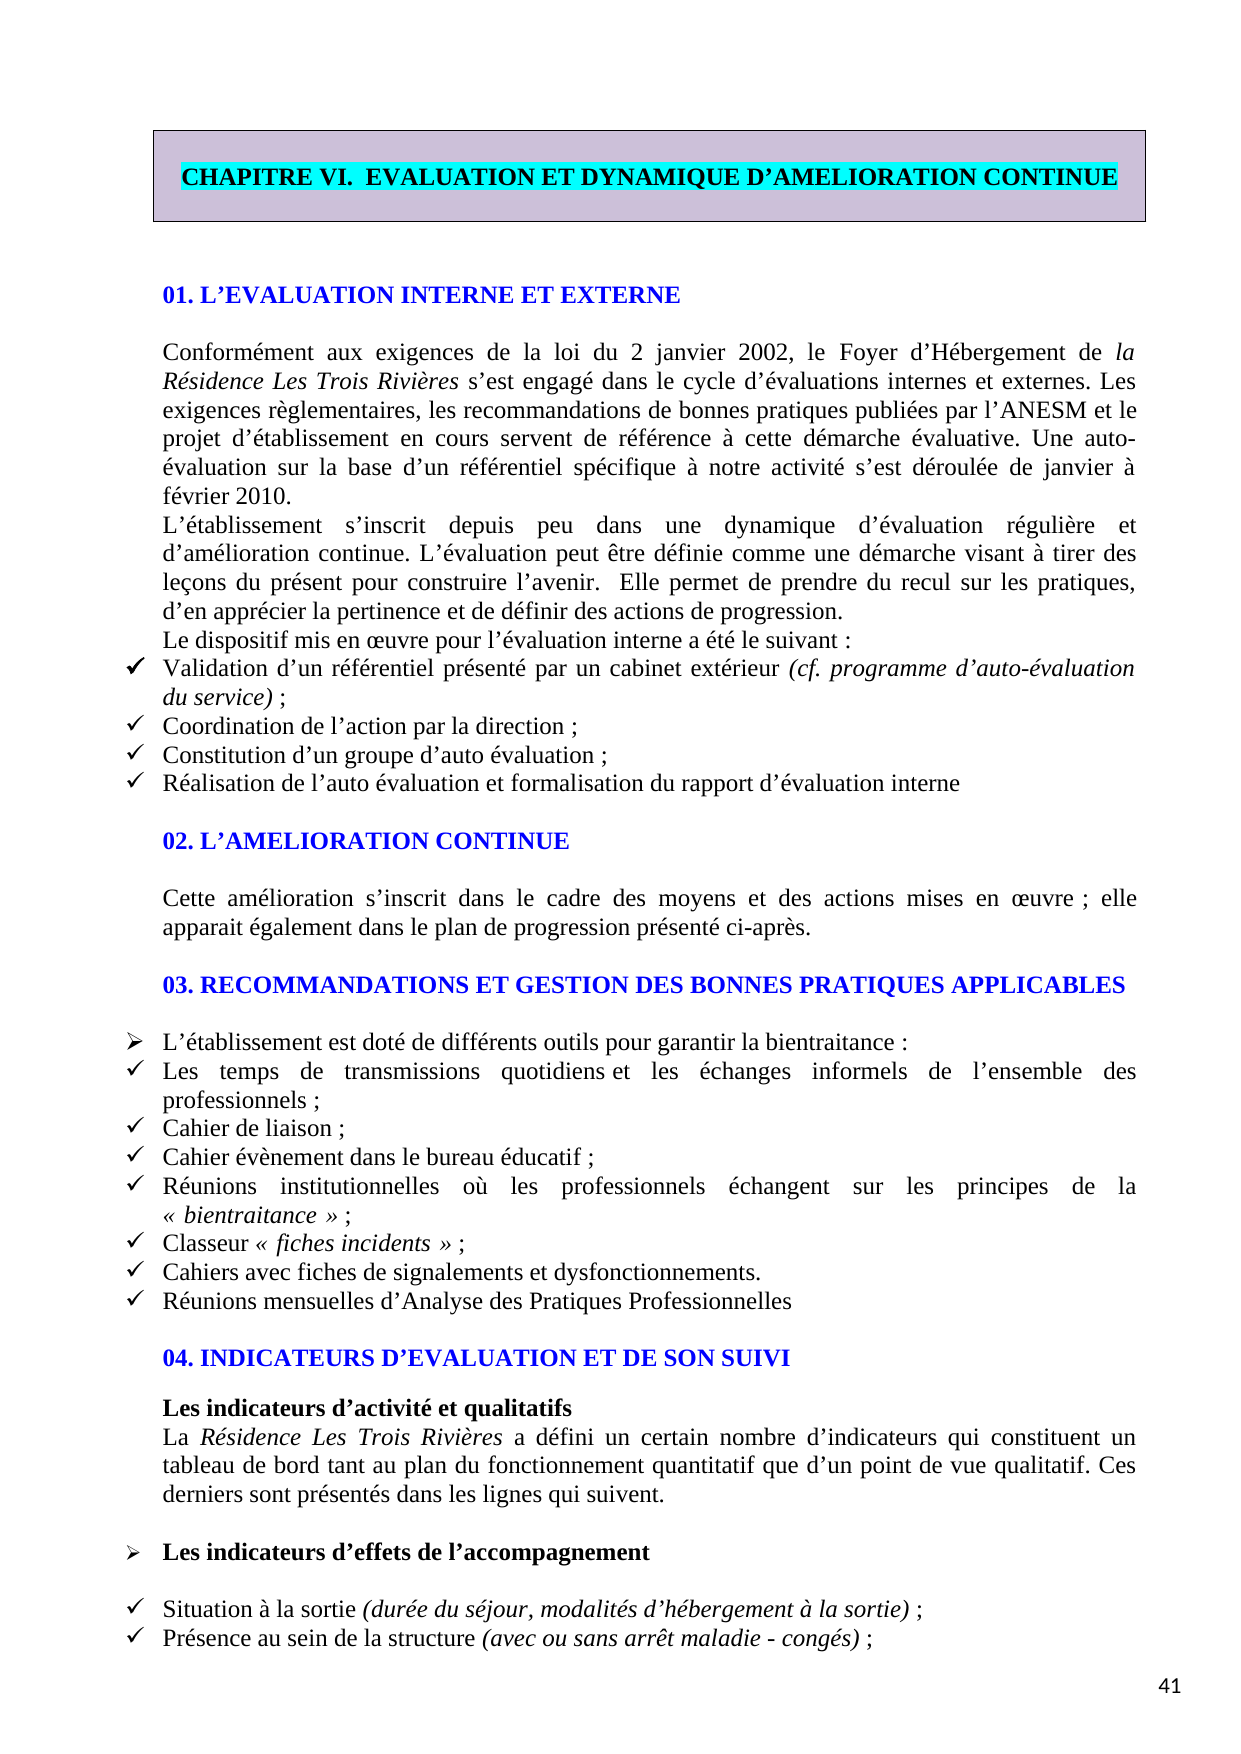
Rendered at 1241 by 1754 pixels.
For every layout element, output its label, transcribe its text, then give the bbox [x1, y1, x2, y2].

text Conformément aux exigences de la loi du 2 janvier 2002, le Foyer d’Hébergement de la Résidence Les Trois Rivières s’est engagé dans le cycle d’évaluations internes et externes. Les exigences règlementaires, les recommandations de bonnes pratiques publiées par l’ANESM et le projet d’établissement en cours servent de référence à cette démarche évaluative. Une auto-évaluation sur la base d’un référentiel spécifique à notre activité s’est déroulée de janvier à février 2010. [162, 337, 1137, 510]
text Les indicateurs d’activité et qualitatifs [162, 1393, 1137, 1422]
text Le dispositif mis en œuvre pour l’évaluation interne a été le suivant : [162, 625, 1137, 653]
list Cahiers avec fiches de signalements et dysfonctionnements. [125, 1257, 1137, 1286]
list Les temps de transmissions quotidiens et les échanges informels de l’ensemble des professionnels ; [125, 1056, 1137, 1113]
list Classeur « fiches incidents » ; [125, 1228, 1137, 1257]
list Réunions mensuelles d’Analyse des Pratiques Professionnelles [125, 1286, 1137, 1315]
list Cahier de liaison ; [125, 1113, 1137, 1142]
list Situation à la sortie (durée du séjour, modalités d’hébergement à la sortie) ; [125, 1594, 1137, 1623]
list L’établissement est doté de différents outils pour garantir la bientraitance : [125, 1027, 1137, 1056]
list Les indicateurs d’effets de l’accompagnement [125, 1537, 1137, 1566]
list Cahier évènement dans le bureau éducatif ; [125, 1142, 1137, 1171]
list Constitution d’un groupe d’auto évaluation ; [125, 740, 1137, 768]
list RECOMMANDATIONS ET GESTION DES BONNES PRATIQUES APPLICABLES [162, 970, 1137, 998]
text L’établissement s’inscrit depuis peu dans une dynamique d’évaluation régulière et d’amélioration continue. L’évaluation peut être définie comme une démarche visant à tirer des leçons du présent pour construire l’avenir. Elle permet de prendre du recul sur les pratiques, d’en apprécier la pertinence et de définir des actions de progression. [162, 510, 1137, 625]
list INDICATEURS D’EVALUATION ET DE SON SUIVI [162, 1343, 1137, 1372]
text CHAPITRE VI. EVALUATION ET DYNAMIQUE D’AMELIORATION CONTINUE [154, 158, 1145, 187]
list Présence au sein de la structure (avec ou sans arrêt maladie - congés) ; [125, 1623, 1137, 1652]
list Réunions institutionnelles où les professionnels échangent sur les principes de la « bientraitance » ; [125, 1171, 1137, 1228]
list Réalisation de l’auto évaluation et formalisation du rapport d’évaluation interne [125, 768, 1137, 797]
text La Résidence Les Trois Rivières a défini un certain nombre d’indicateurs qui constituent un tableau de bord tant au plan du fonctionnement quantitatif que d’un point de vue qualitatif. Ces derniers sont présentés dans les lignes qui suivent. [162, 1422, 1137, 1508]
list Coordination de l’action par la direction ; [125, 711, 1137, 740]
text Cette amélioration s’inscrit dans le cadre des moyens et des actions mises en œuvre ; elle apparait également dans le plan de progression présenté ci-après. [162, 883, 1137, 941]
list Validation d’un référentiel présenté par un cabinet extérieur (cf. programme d’auto-évaluation du service) ; [125, 653, 1137, 711]
list L’EVALUATION INTERNE ET EXTERNE [162, 280, 1137, 308]
list L’AMELIORATION CONTINUE [162, 826, 1137, 855]
